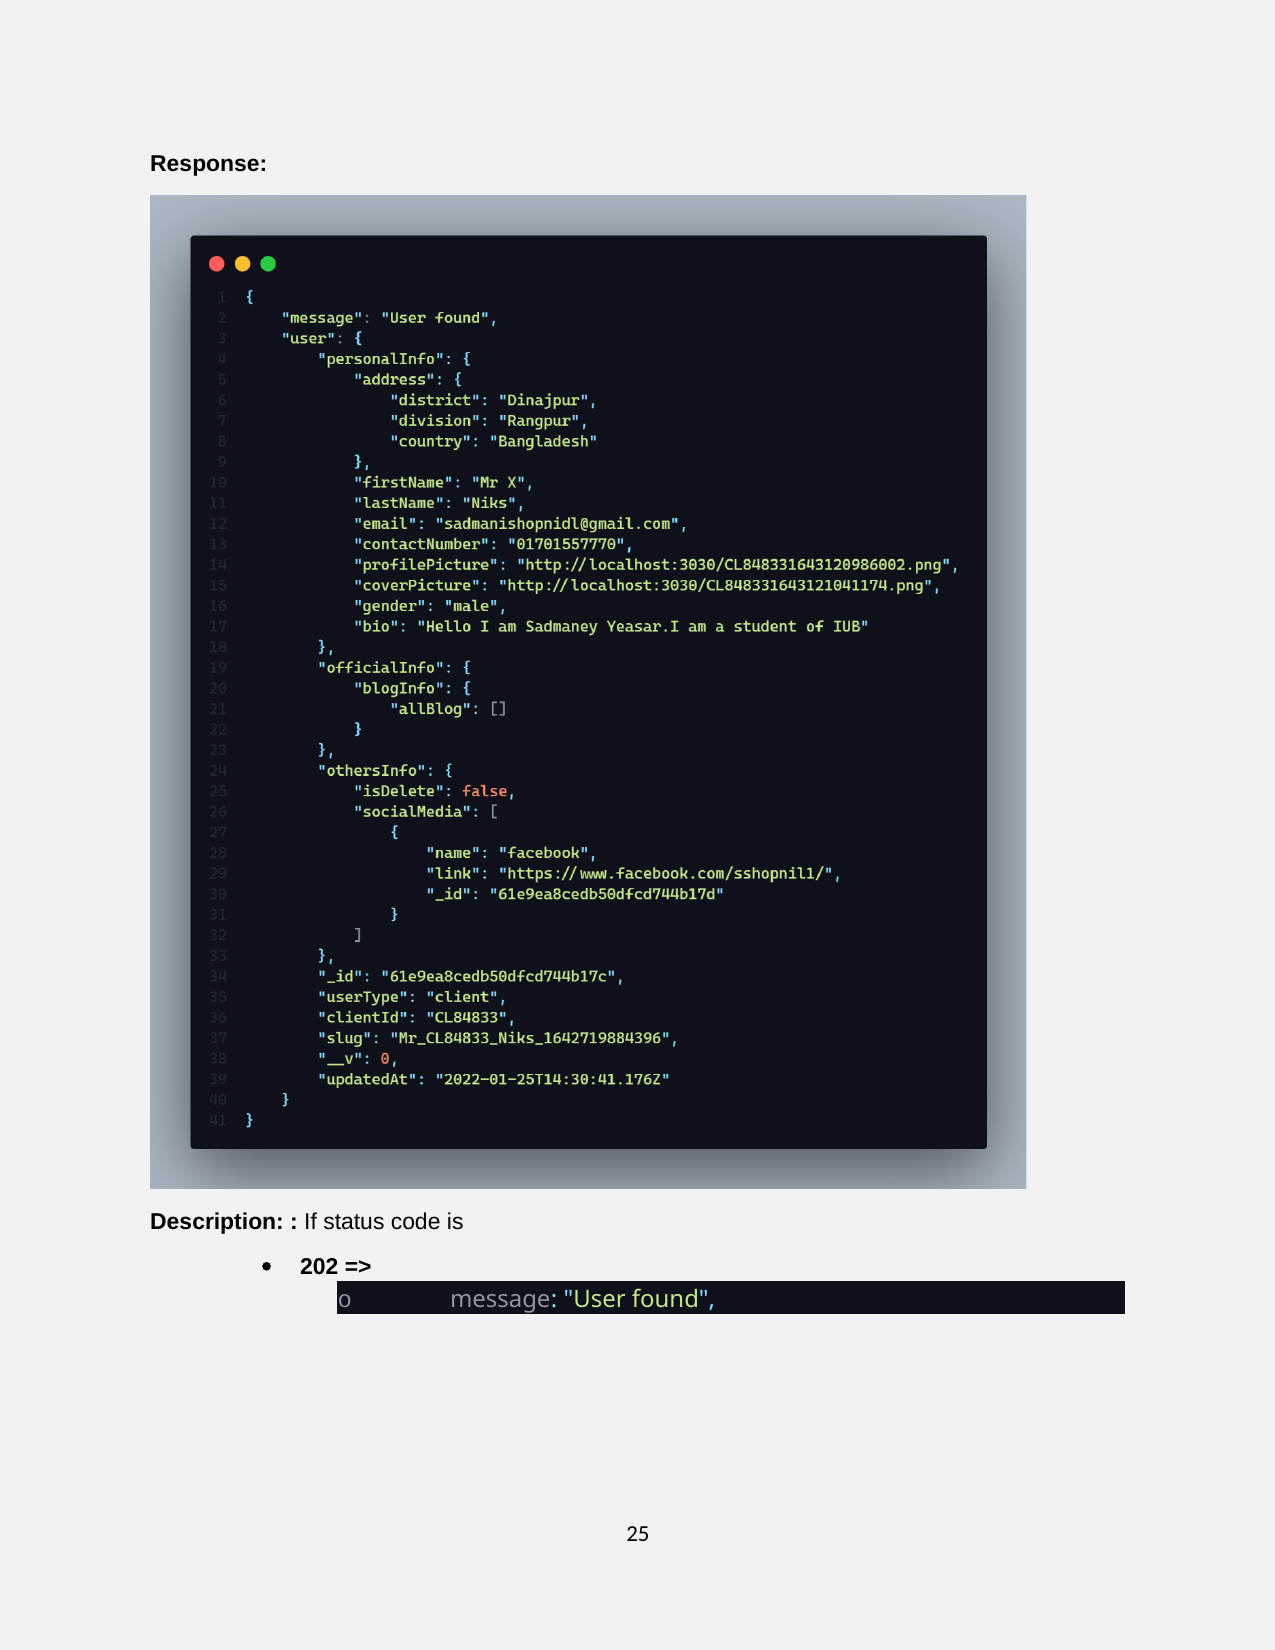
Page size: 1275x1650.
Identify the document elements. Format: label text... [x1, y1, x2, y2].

list 202 => [262, 1253, 1125, 1279]
text Description: : If status code is [150, 1208, 1125, 1234]
list message: "User found", [337, 1281, 1125, 1314]
picture [150, 195, 1027, 1189]
text Response: [150, 150, 1125, 176]
